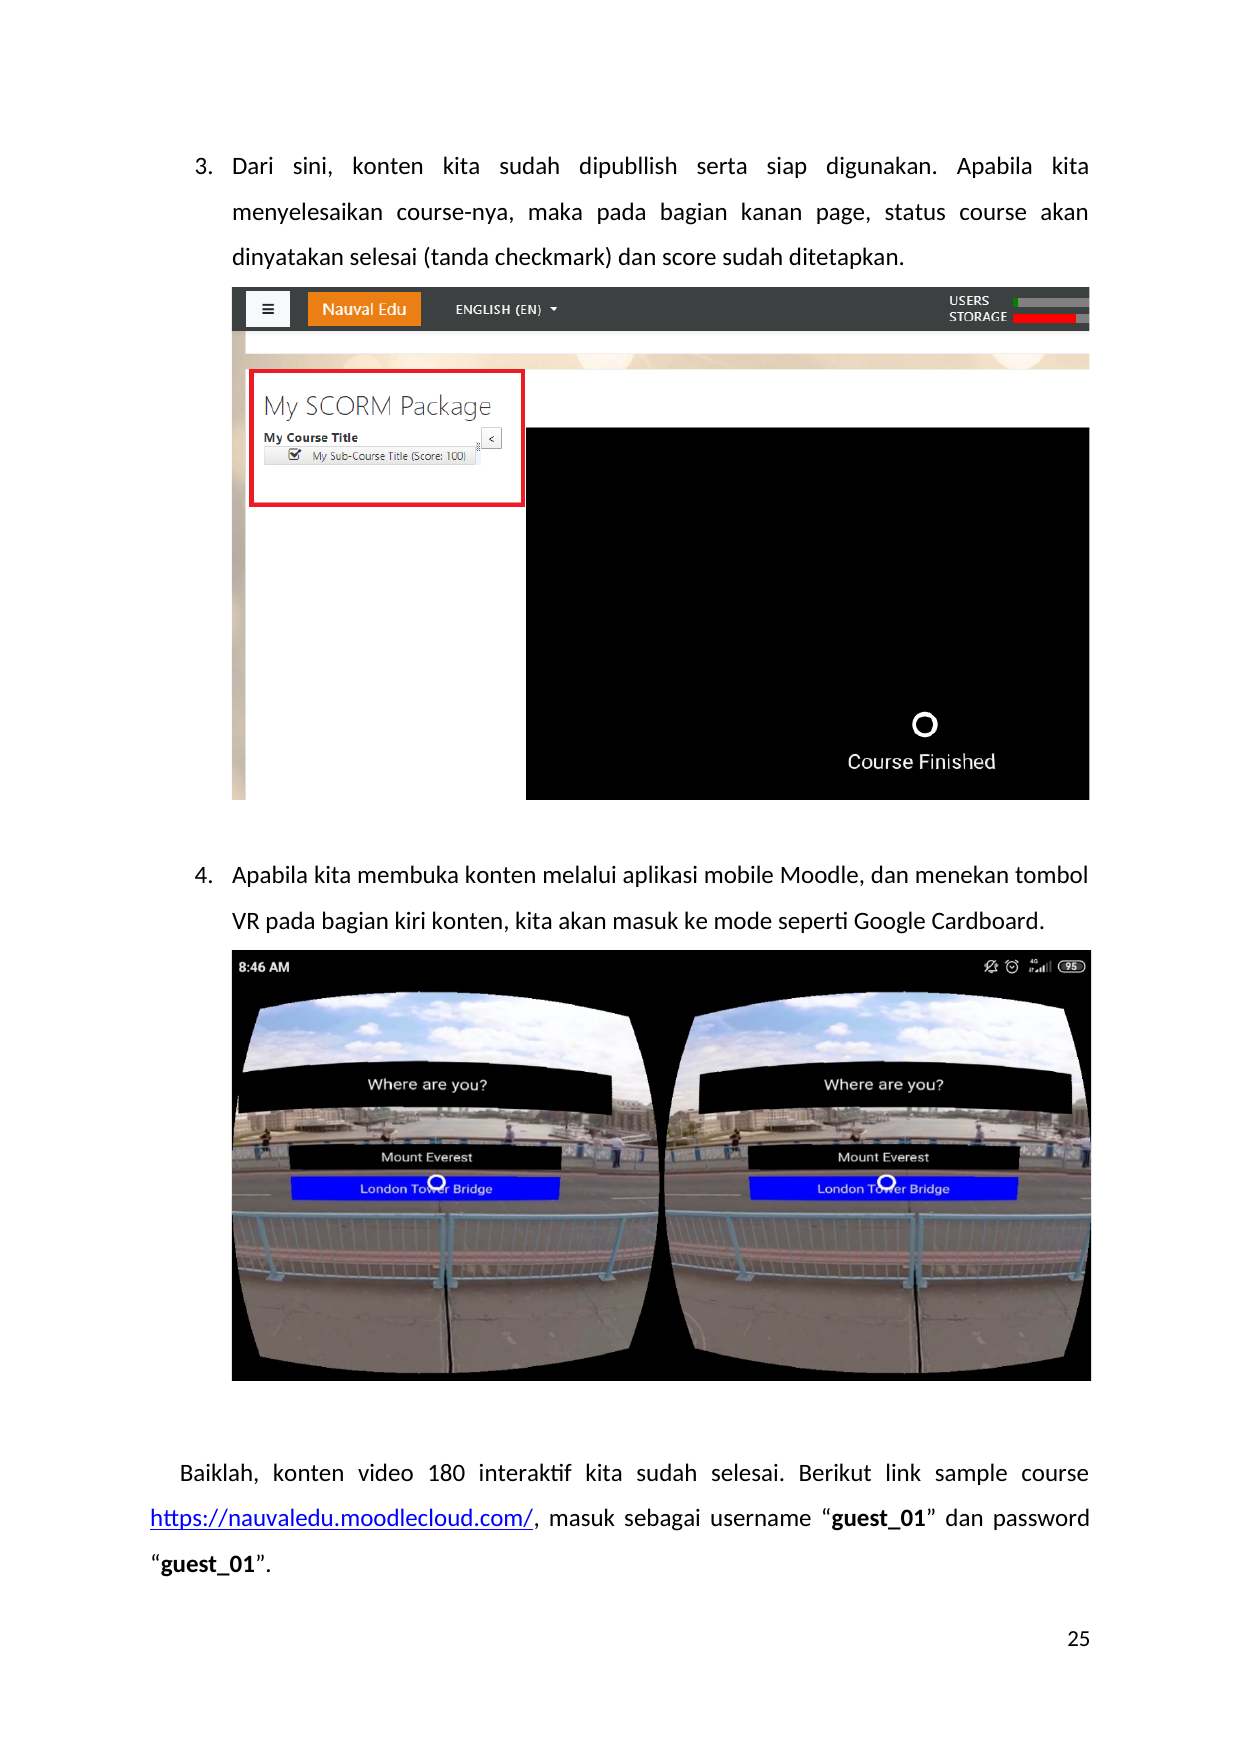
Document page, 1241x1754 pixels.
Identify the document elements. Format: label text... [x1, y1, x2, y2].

list Apabila kita membuka konten melalui aplikasi mobile Moodle, dan menekan tombol VR pada bagian kiri konten, kita akan masuk ke mode seperti Google Cardboard. [194, 859, 1090, 936]
picture [231, 950, 1092, 1381]
text Baiklah, konten video 180 interaktif kita sudah selesai. Berikut link sample course https://nauvaledu.moodlecloud.com/, masuk sebagai username “guest_01” dan password “guest_01”. [150, 1457, 1090, 1579]
picture [231, 287, 1090, 800]
list Dari sini, konten kita sudah dipubllish serta siap digunakan. Apabila kita menyelesaikan course-nya, maka pada bagian kanan page, status course akan dinyatakan selesai (tanda checkmark) dan score sudah ditetapkan. [194, 150, 1090, 272]
